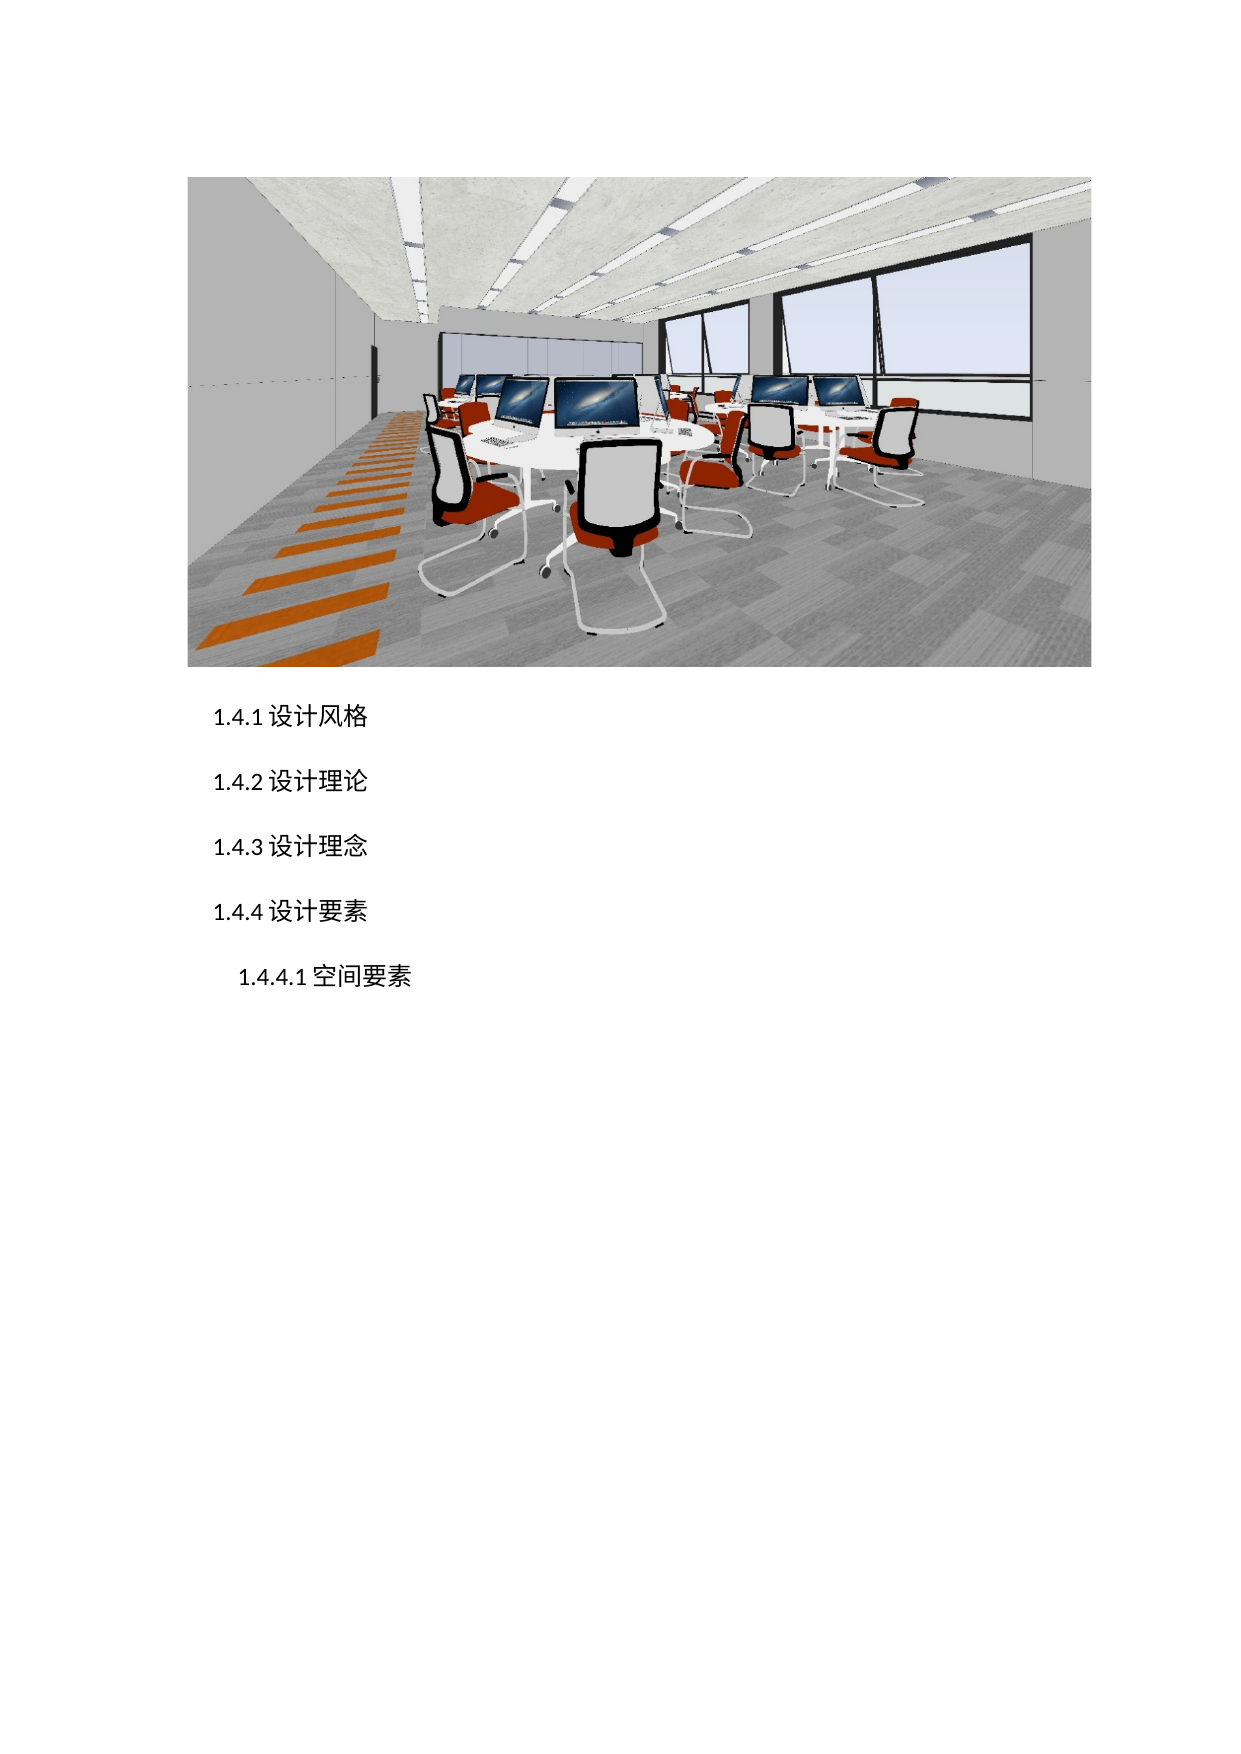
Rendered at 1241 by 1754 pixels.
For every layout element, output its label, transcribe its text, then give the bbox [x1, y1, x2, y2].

text 1.4.1设计风格 [187, 682, 1053, 747]
text 1.4.4.1空间要素 [187, 942, 1053, 1007]
text 1.4.2设计理论 [187, 747, 1053, 812]
text 1.4.3设计理念 [187, 812, 1053, 877]
text 1.4.4设计要素 [187, 877, 1053, 942]
picture [187, 177, 1092, 667]
